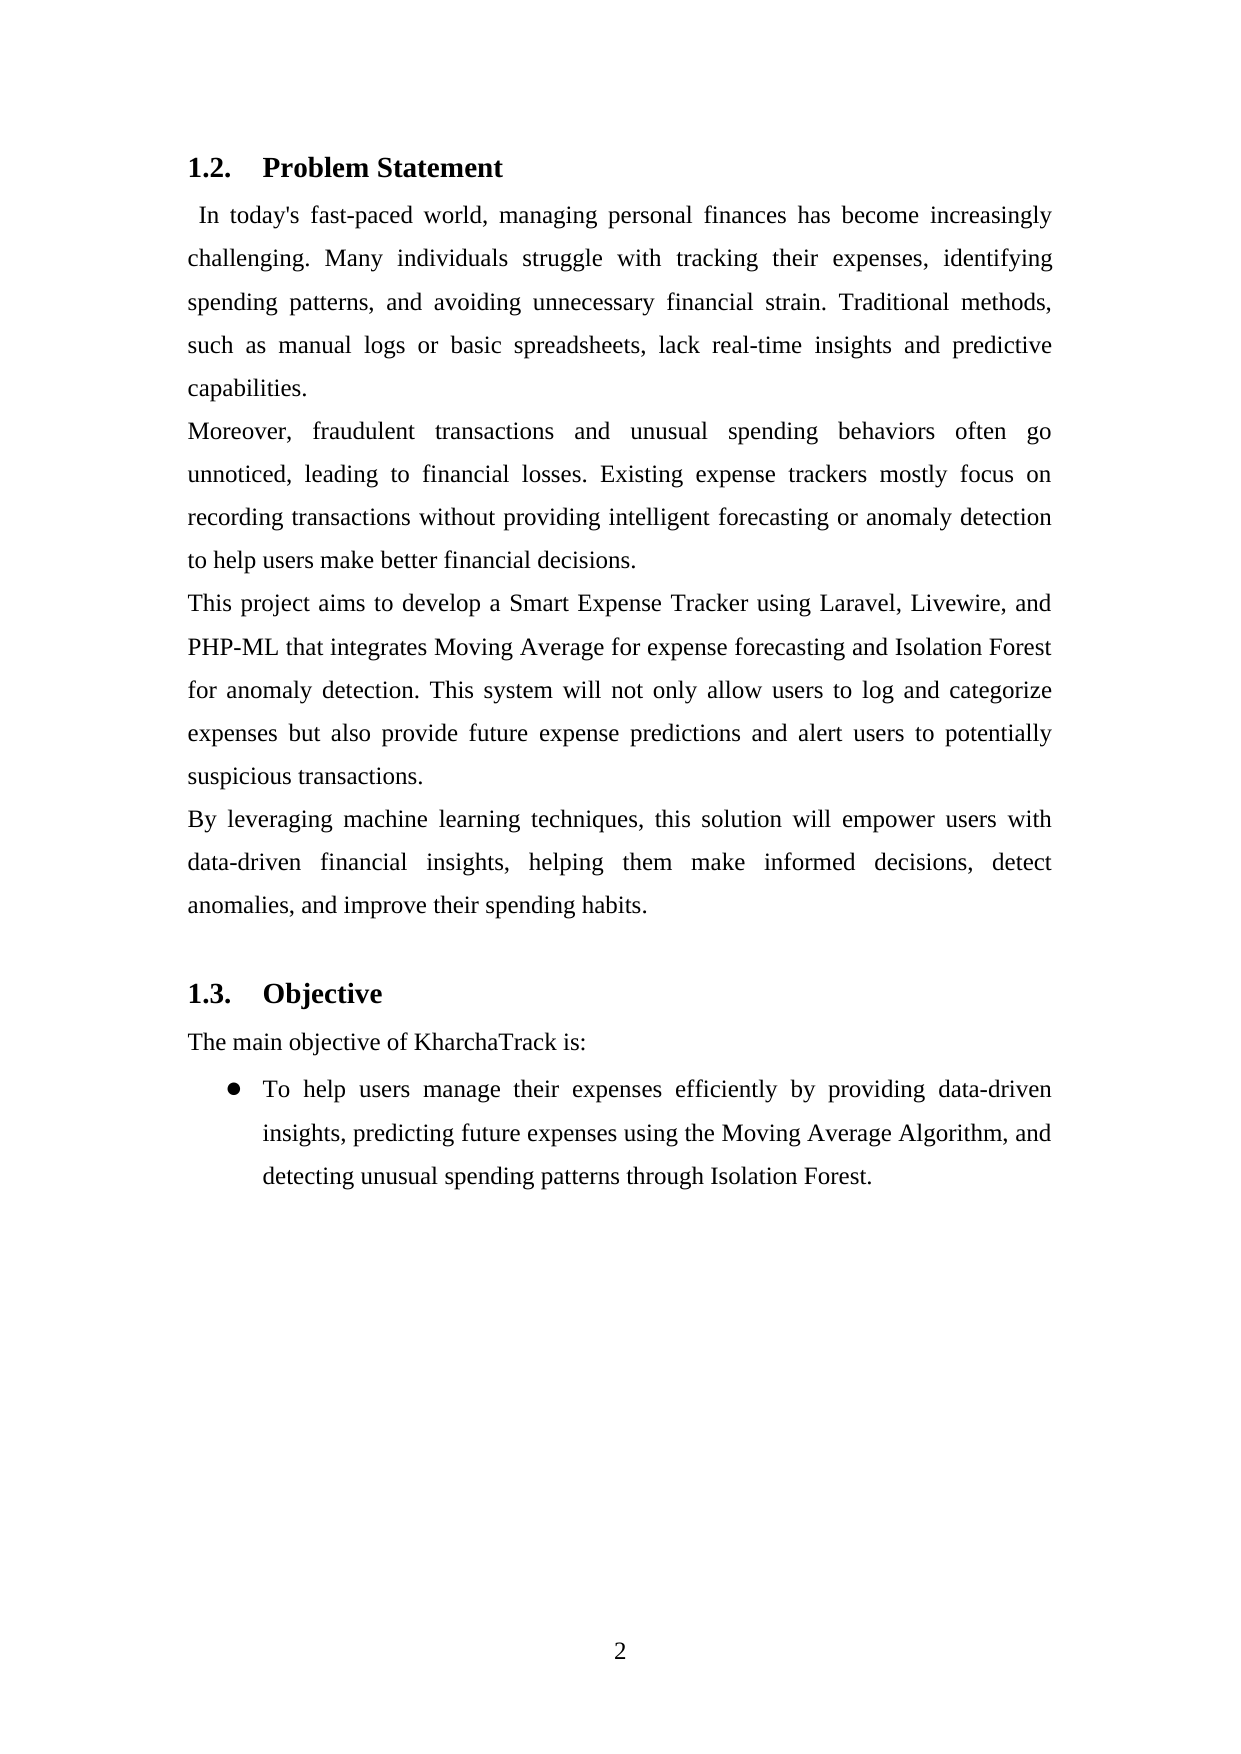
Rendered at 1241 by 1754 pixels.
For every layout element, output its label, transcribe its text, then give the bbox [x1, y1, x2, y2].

subtitle Problem Statement [187, 150, 1053, 183]
subtitle Objective [187, 977, 1053, 1010]
list To help users manage their expenses efficiently by providing data-driven insights, predicting future expenses using the Moving Average Algorithm, and detecting unusual spending patterns through Isolation Forest. [225, 1070, 1053, 1190]
text Moreover, fraudulent transactions and unusual spending behaviors often go unnoticed, leading to financial losses. Existing expense trackers mostly focus on recording transactions without providing intelligent forecasting or anomaly detection to help users make better financial decisions. [187, 416, 1053, 574]
text The main objective of KharchaTrack is: [187, 1027, 1053, 1056]
text In today's fast-paced world, managing personal finances has become increasingly challenging. Many individuals struggle with tracking their expenses, identifying spending patterns, and avoiding unnecessary financial strain. Traditional methods, such as manual logs or basic spreadsheets, lack real-time insights and predictive capabilities. [187, 200, 1053, 402]
text By leveraging machine learning techniques, this solution will empower users with data-driven financial insights, helping them make informed decisions, detect anomalies, and improve their spending habits. [187, 804, 1053, 919]
text This project aims to develop a Smart Expense Tracker using Laravel, Livewire, and PHP-ML that integrates Moving Average for expense forecasting and Isolation Forest for anomaly detection. This system will not only allow users to log and categorize expenses but also provide future expense predictions and alert users to potentially suspicious transactions. [187, 588, 1053, 790]
